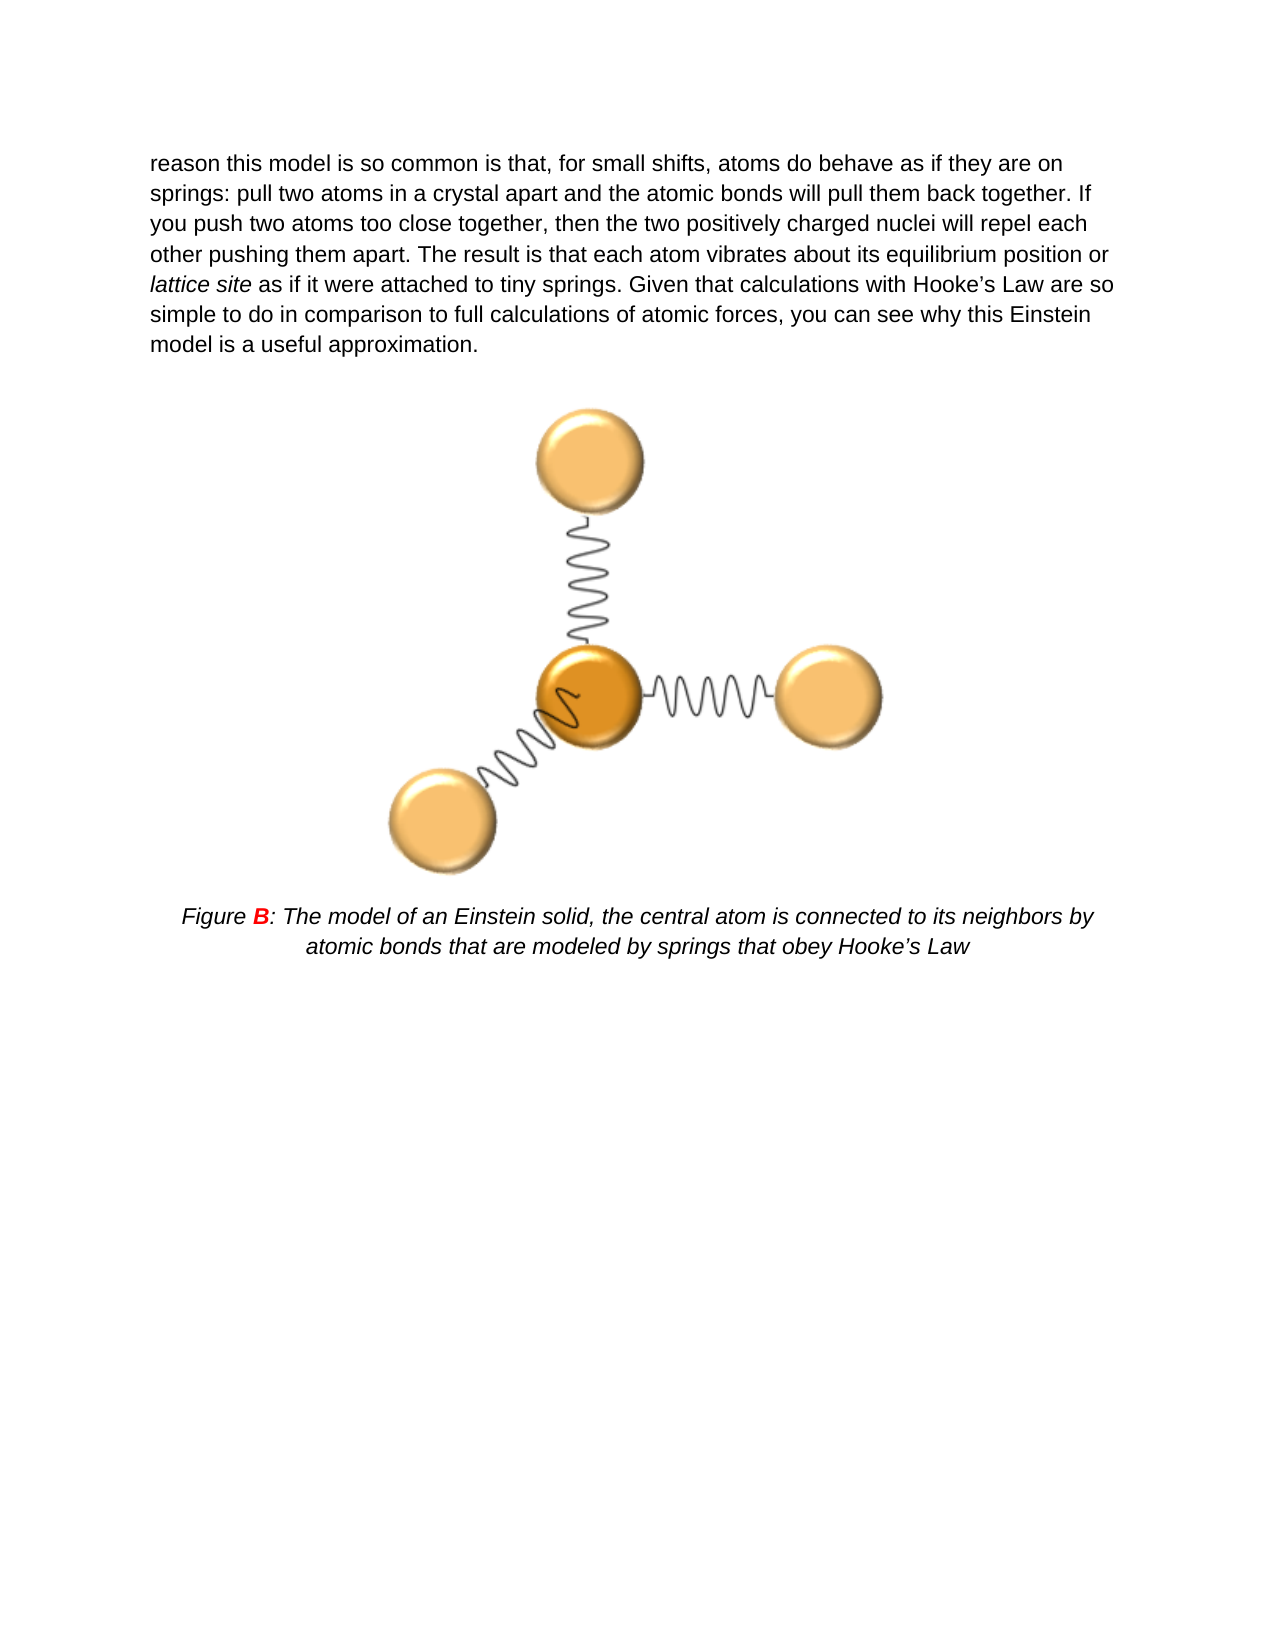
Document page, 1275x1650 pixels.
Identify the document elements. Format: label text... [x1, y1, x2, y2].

picture [361, 361, 914, 899]
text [150, 150, 1125, 358]
text Figure B: The model of an Einstein solid, the central atom is connected to its neighbors by atomic bonds that are modeled by springs that obey Hooke’s Law [150, 903, 1125, 959]
